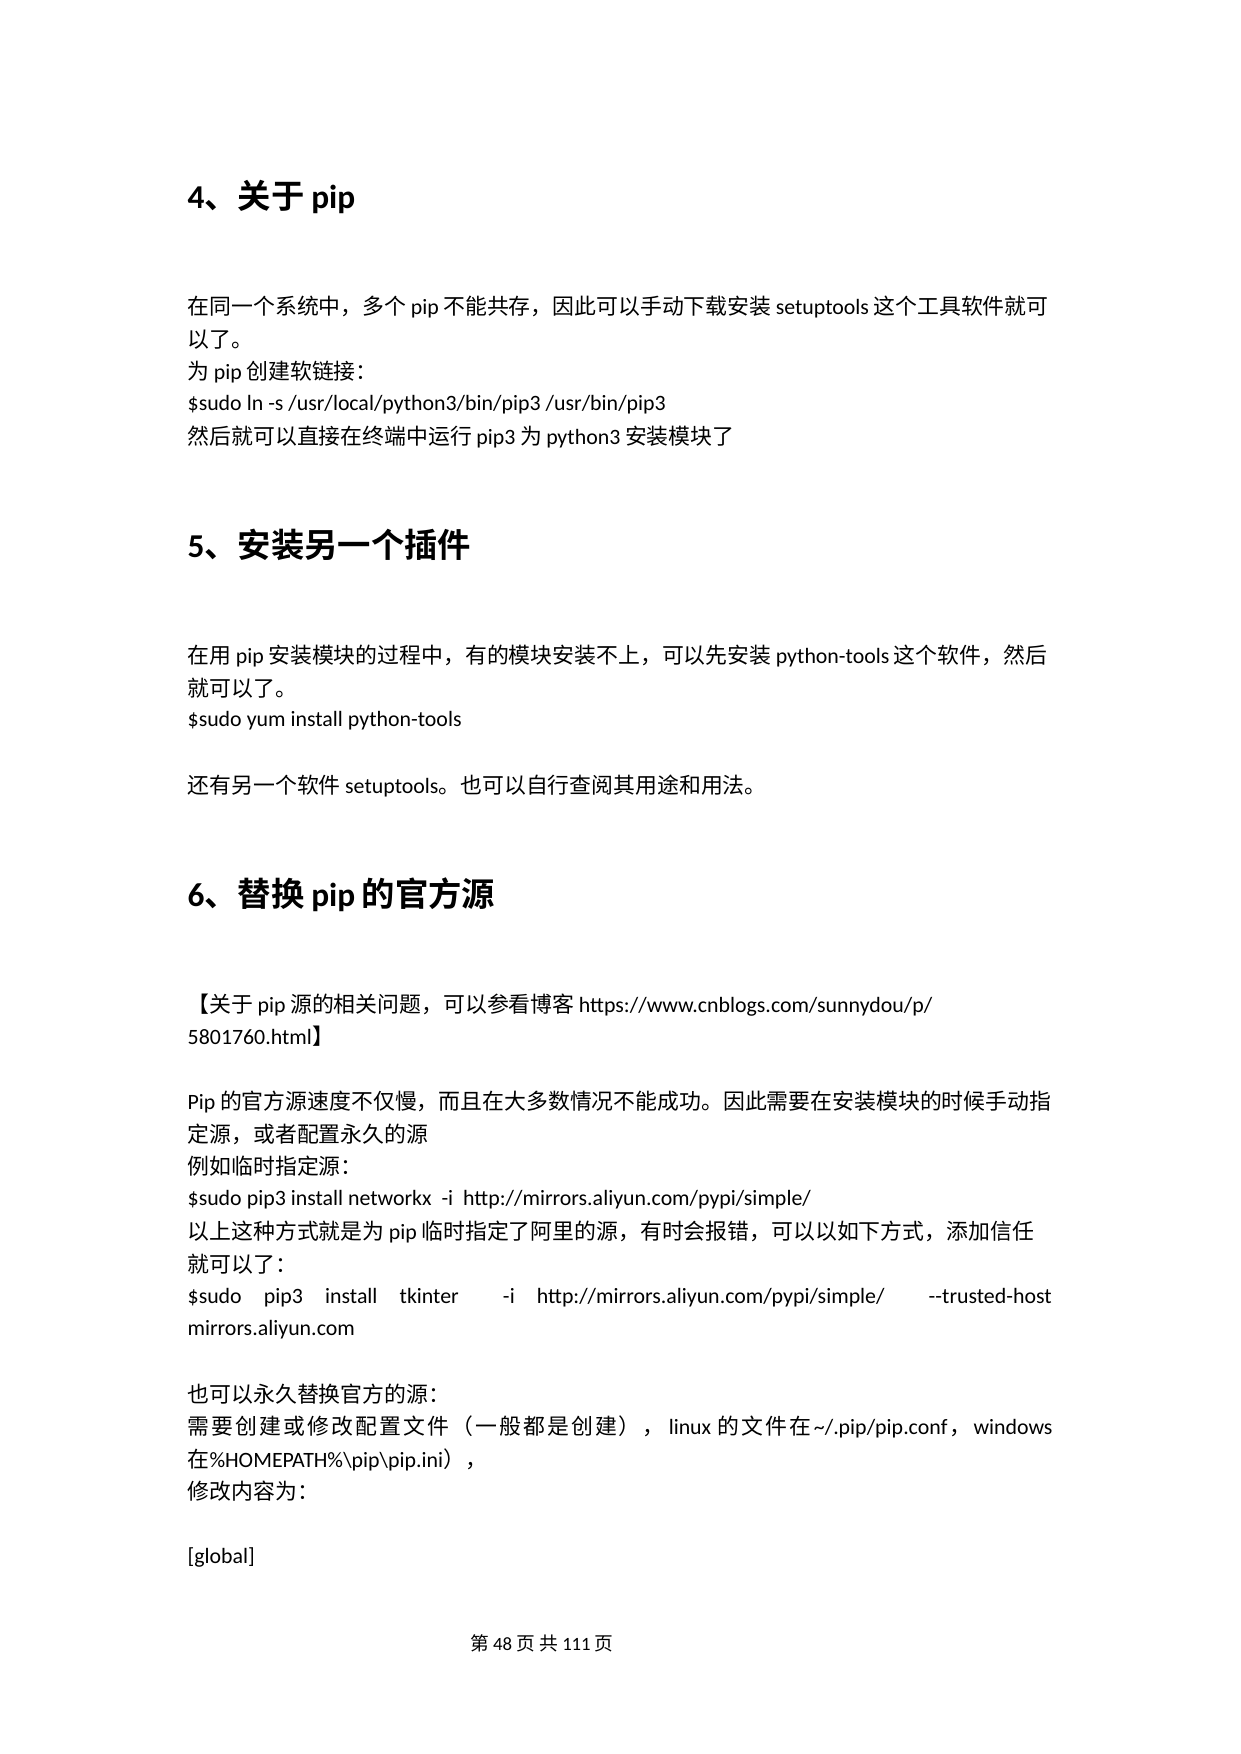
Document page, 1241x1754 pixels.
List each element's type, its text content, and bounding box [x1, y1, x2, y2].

text 也可以永久替换官方的源： [187, 1376, 1053, 1409]
text 还有另一个软件setuptools。也可以自行查阅其用途和用法。 [187, 768, 1053, 800]
text 例如临时指定源： [187, 1149, 1053, 1181]
text 为pip创建软链接： [187, 354, 1053, 386]
text 以上这种方式就是为pip临时指定了阿里的源，有时会报错，可以以如下方式，添加信任就可以了： [187, 1214, 1053, 1279]
text Pip的官方源速度不仅慢，而且在大多数情况不能成功。因此需要在安装模块的时候手动指定源，或者配置永久的源 [187, 1084, 1053, 1149]
text 【关于pip源的相关问题，可以参看博客https://www.cnblogs.com/sunnydou/p/5801760.html】 [187, 986, 1053, 1051]
text $sudo ln -s /usr/local/python3/bin/pip3 /usr/bin/pip3 [187, 386, 1053, 419]
text $sudo pip3 install tkinter -i http://mirrors.aliyun.com/pypi/simple/ --trusted-host mirrors.aliyun.com [187, 1279, 1053, 1344]
text [global] [187, 1539, 1053, 1571]
text $sudo yum install python-tools [187, 703, 1053, 735]
subtitle 5、安装另一个插件 [187, 511, 1053, 576]
text 在用pip安装模块的过程中，有的模块安装不上，可以先安装python-tools这个软件，然后就可以了。 [187, 638, 1053, 703]
text $sudo pip3 install networkx -i http://mirrors.aliyun.com/pypi/simple/ [187, 1181, 1053, 1214]
text 需要创建或修改配置文件（一般都是创建），linux的文件在~/.pip/pip.conf，windows在%HOMEPATH%\pip\pip.ini）， [187, 1409, 1053, 1474]
text 然后就可以直接在终端中运行pip3为python3安装模块了 [187, 419, 1053, 451]
text 在同一个系统中，多个pip不能共存，因此可以手动下载安装setuptools这个工具软件就可以了。 [187, 289, 1053, 354]
subtitle 4、关于pip [187, 162, 1053, 227]
text 修改内容为： [187, 1474, 1053, 1506]
subtitle 6、替换pip的官方源 [187, 860, 1053, 925]
